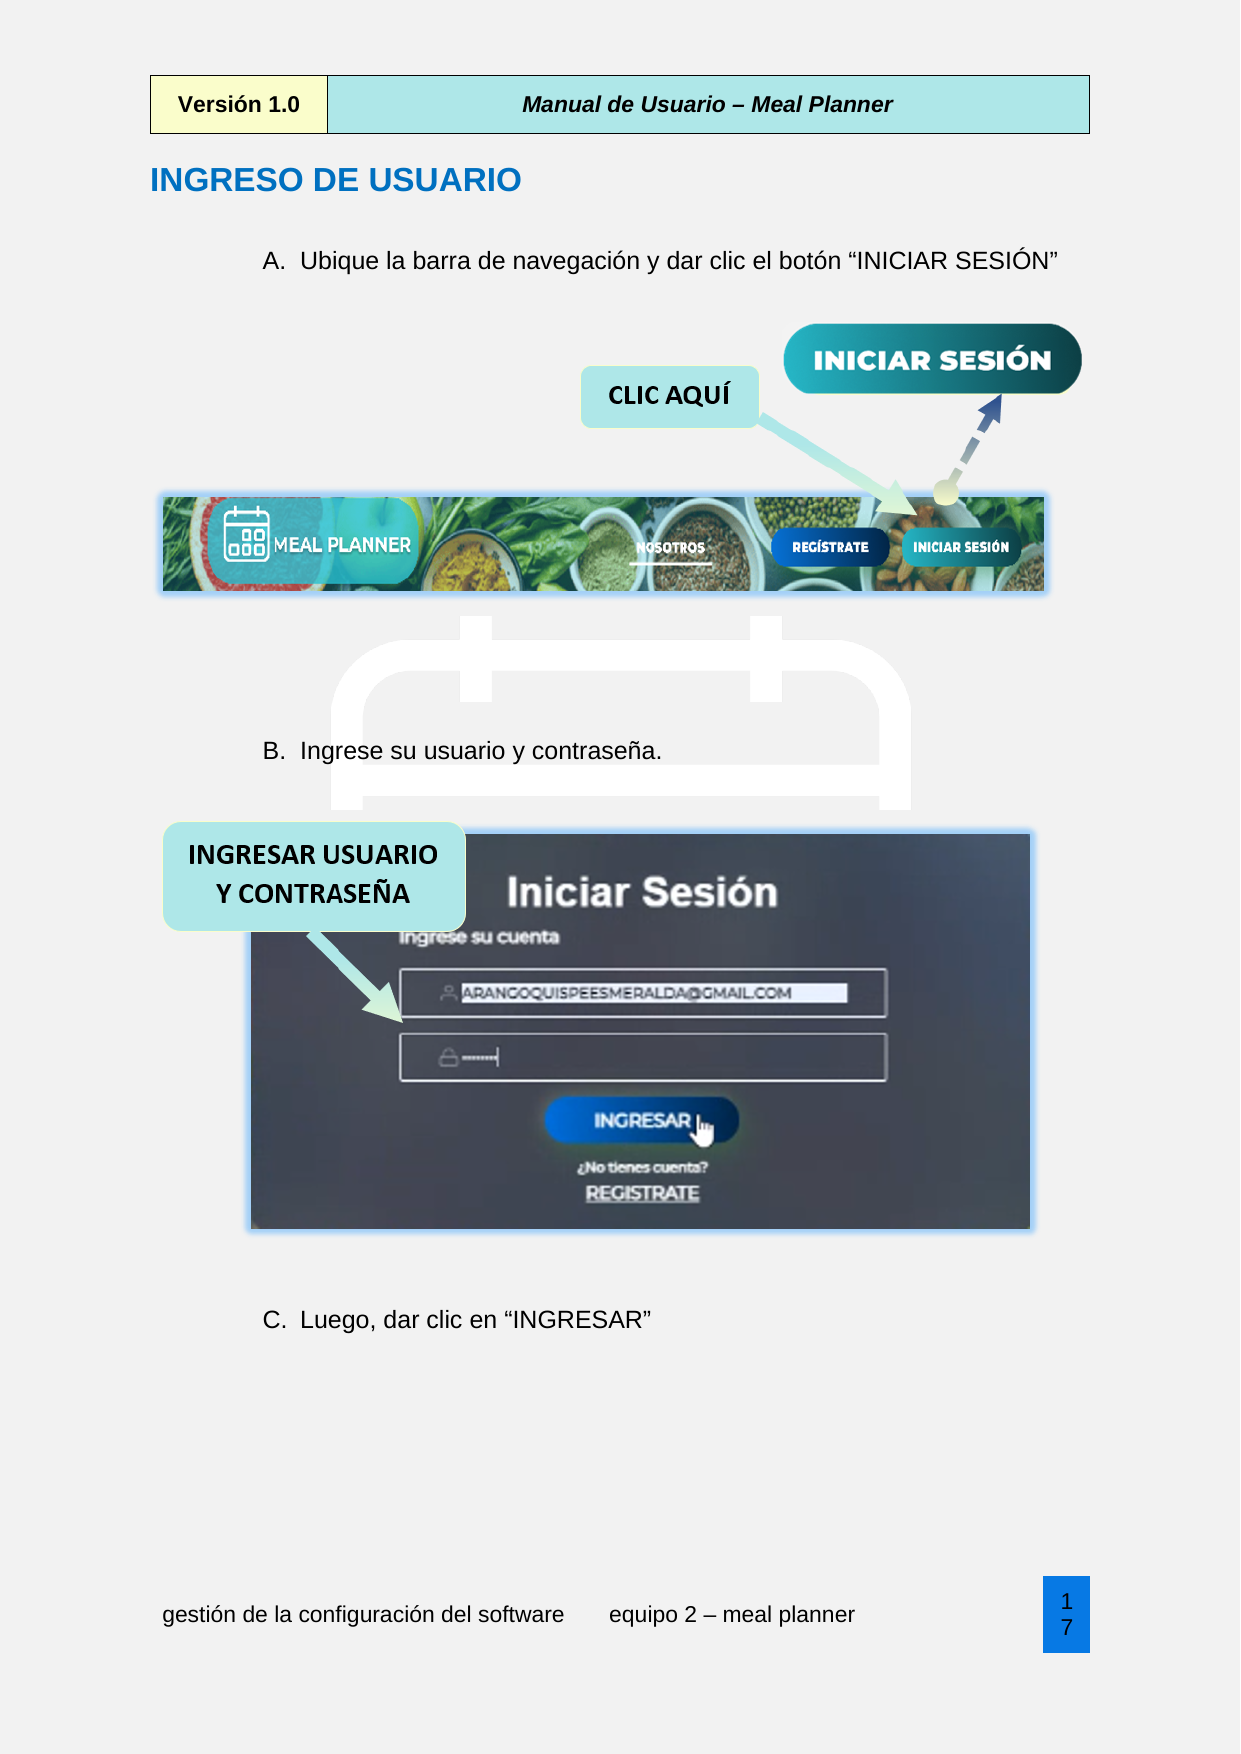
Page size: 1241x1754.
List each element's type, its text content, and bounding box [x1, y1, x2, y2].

list Luego, dar clic en “INGRESAR” [262, 1305, 1090, 1334]
picture [150, 321, 1091, 616]
list Ubique la barra de navegación y dar clic el botón “INICIAR SESIÓN” [262, 246, 1090, 275]
picture [150, 810, 1091, 1260]
subtitle INGRESO DE USUARIO [150, 161, 1090, 199]
list Ingrese su usuario y contraseña. [262, 736, 1090, 764]
